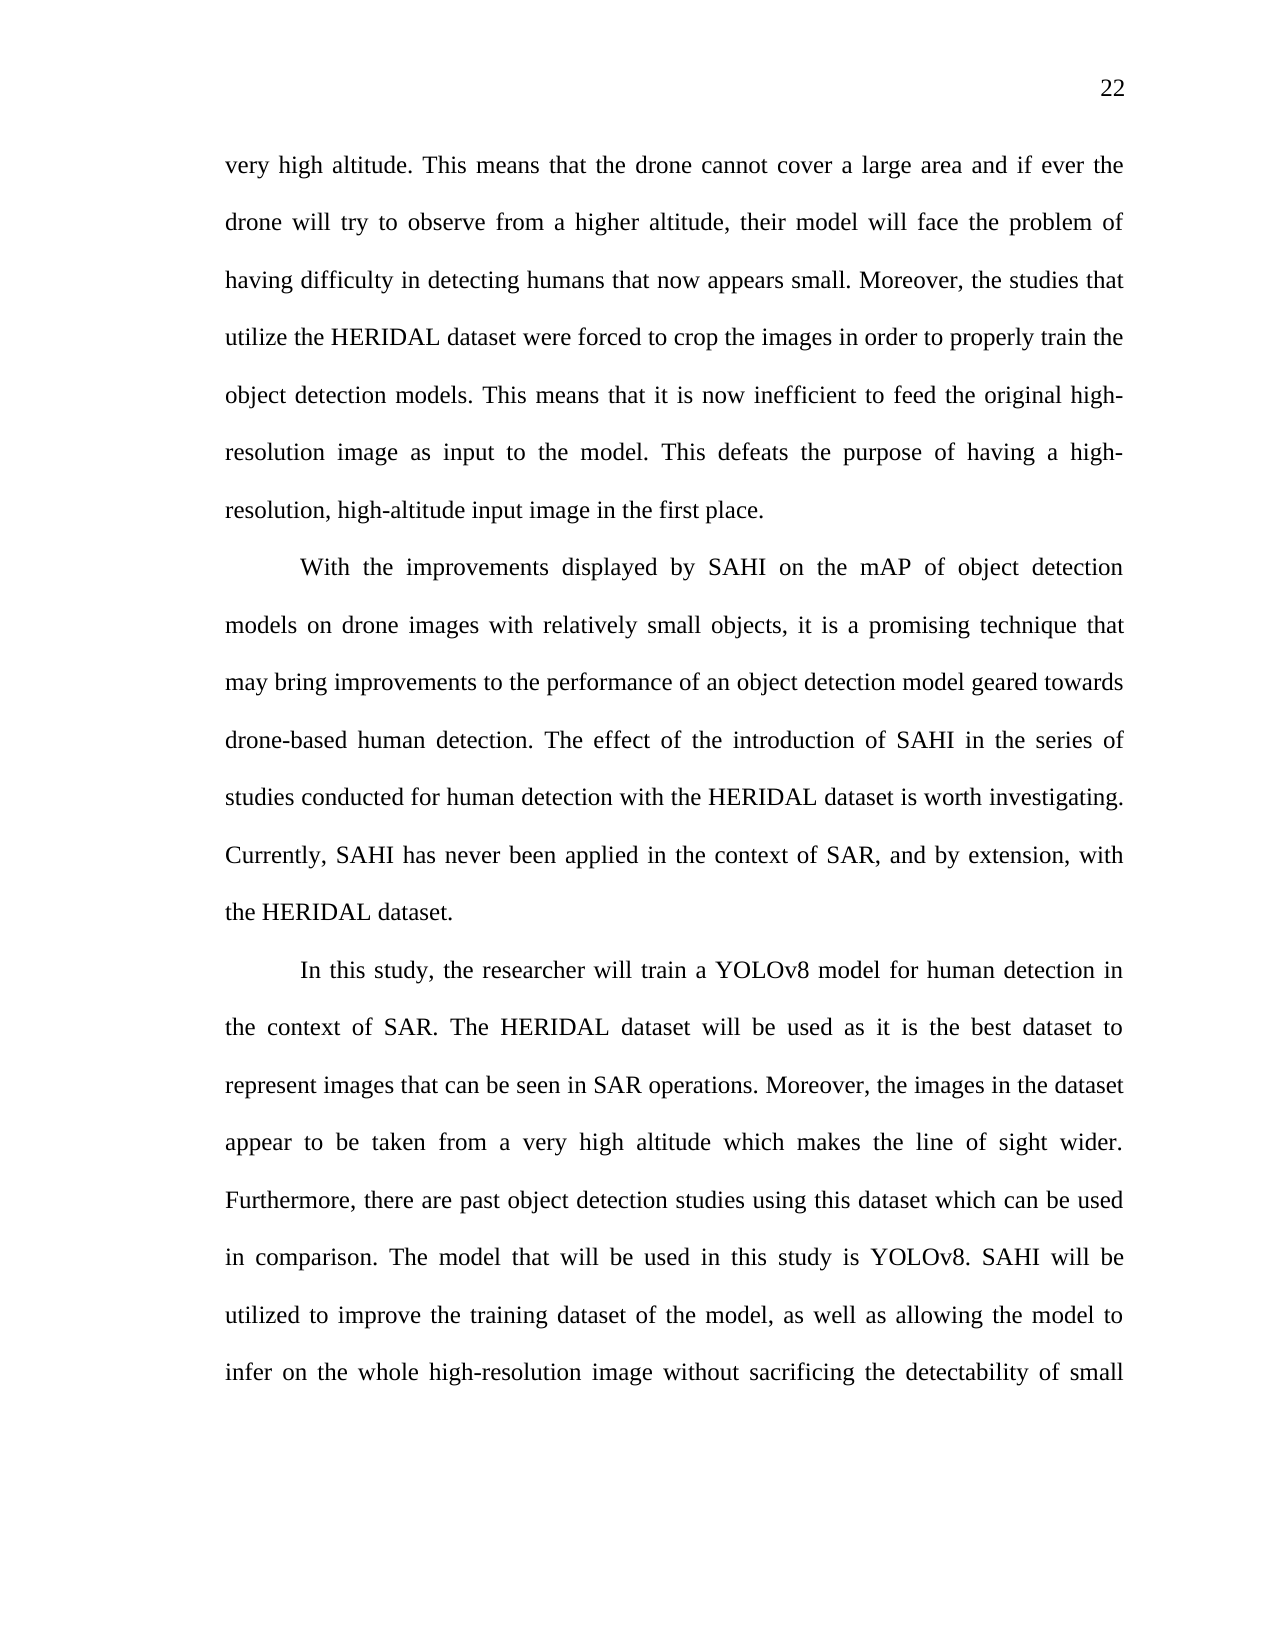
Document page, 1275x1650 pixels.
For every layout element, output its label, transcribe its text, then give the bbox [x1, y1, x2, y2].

text With the improvements displayed by SAHI on the mAP of object detection models on drone images with relatively small objects, it is a promising technique that may bring improvements to the performance of an object detection model geared towards drone-based human detection. The effect of the introduction of SAHI in the series of studies conducted for human detection with the HERIDAL dataset is worth investigating. Currently, SAHI has never been applied in the context of SAR, and by extension, with the HERIDAL dataset. [225, 552, 1125, 926]
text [225, 955, 1125, 1386]
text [225, 150, 1125, 524]
